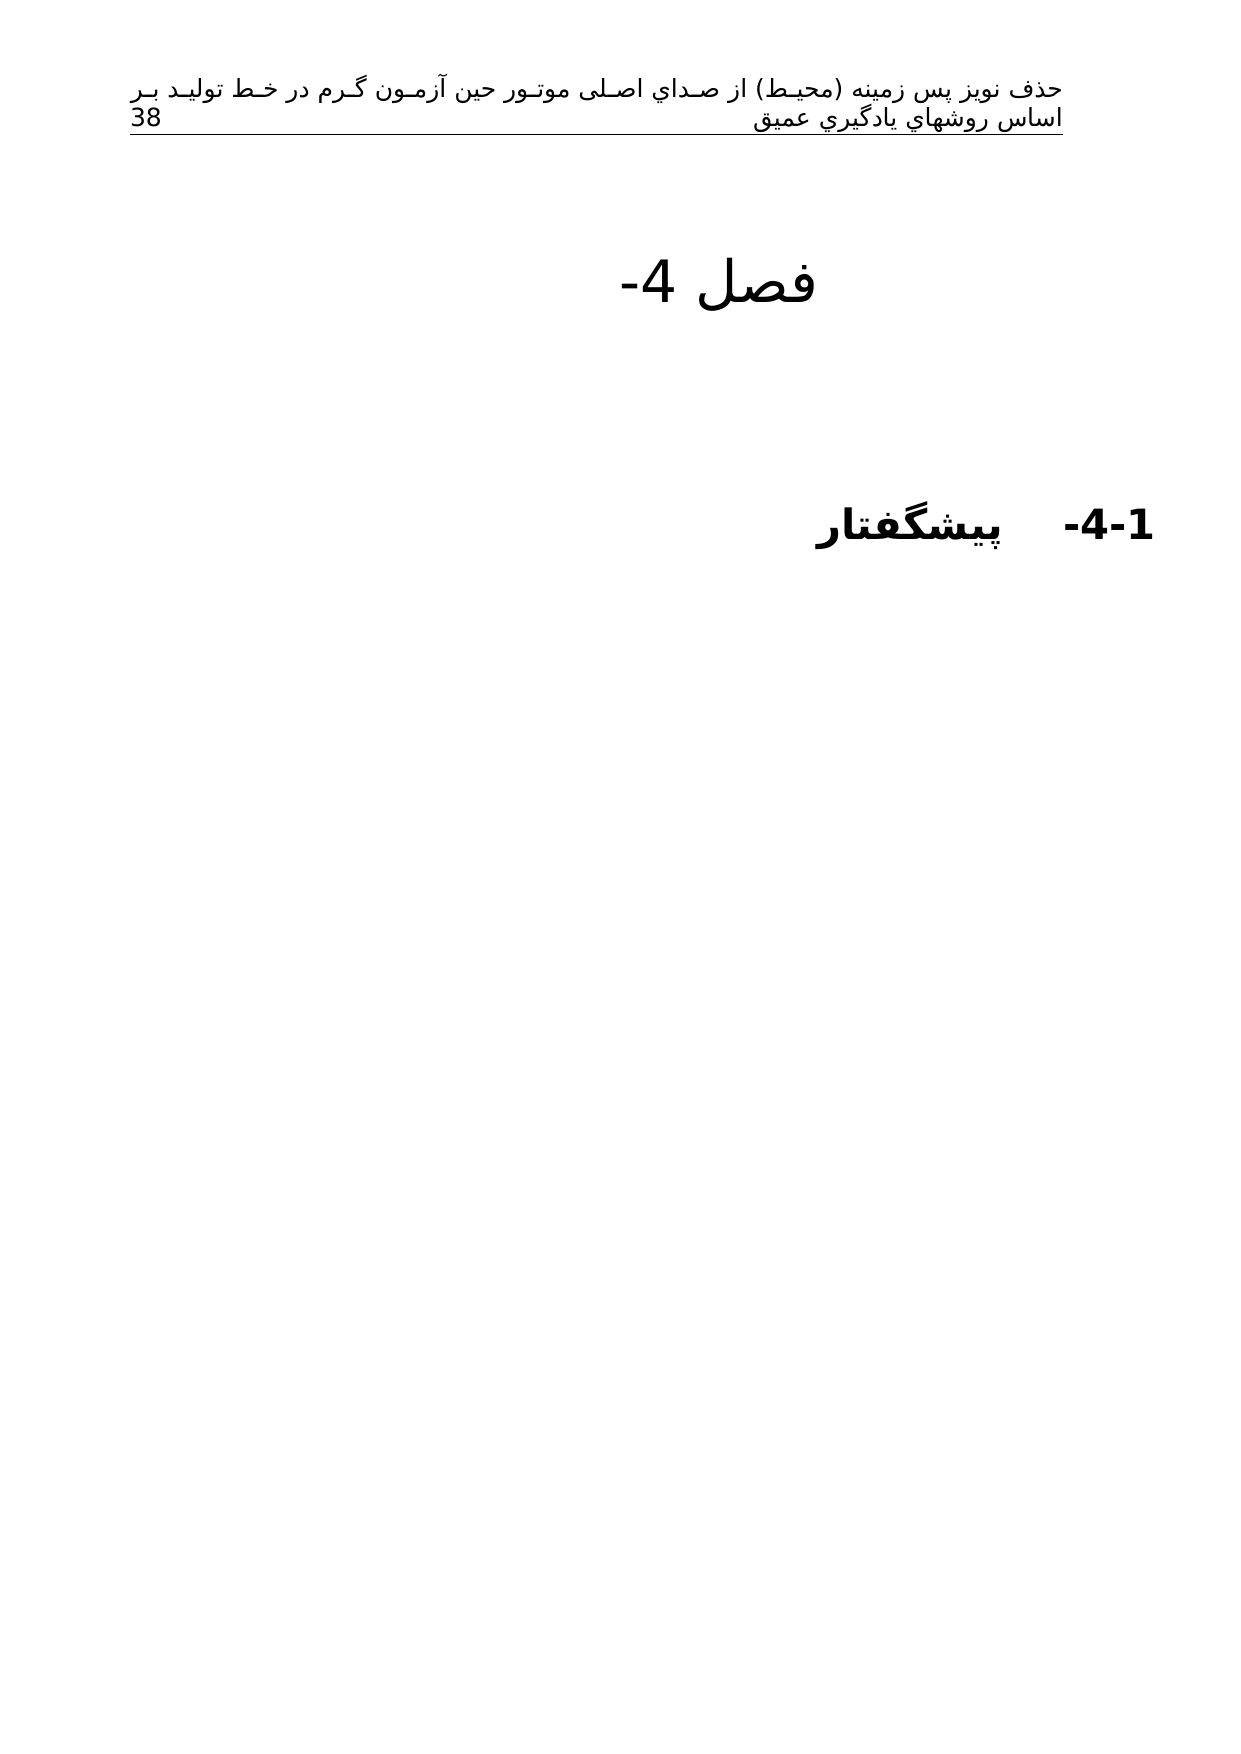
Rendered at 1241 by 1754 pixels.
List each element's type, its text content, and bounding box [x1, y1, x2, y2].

subtitle پیشگفتار [130, 501, 1063, 549]
